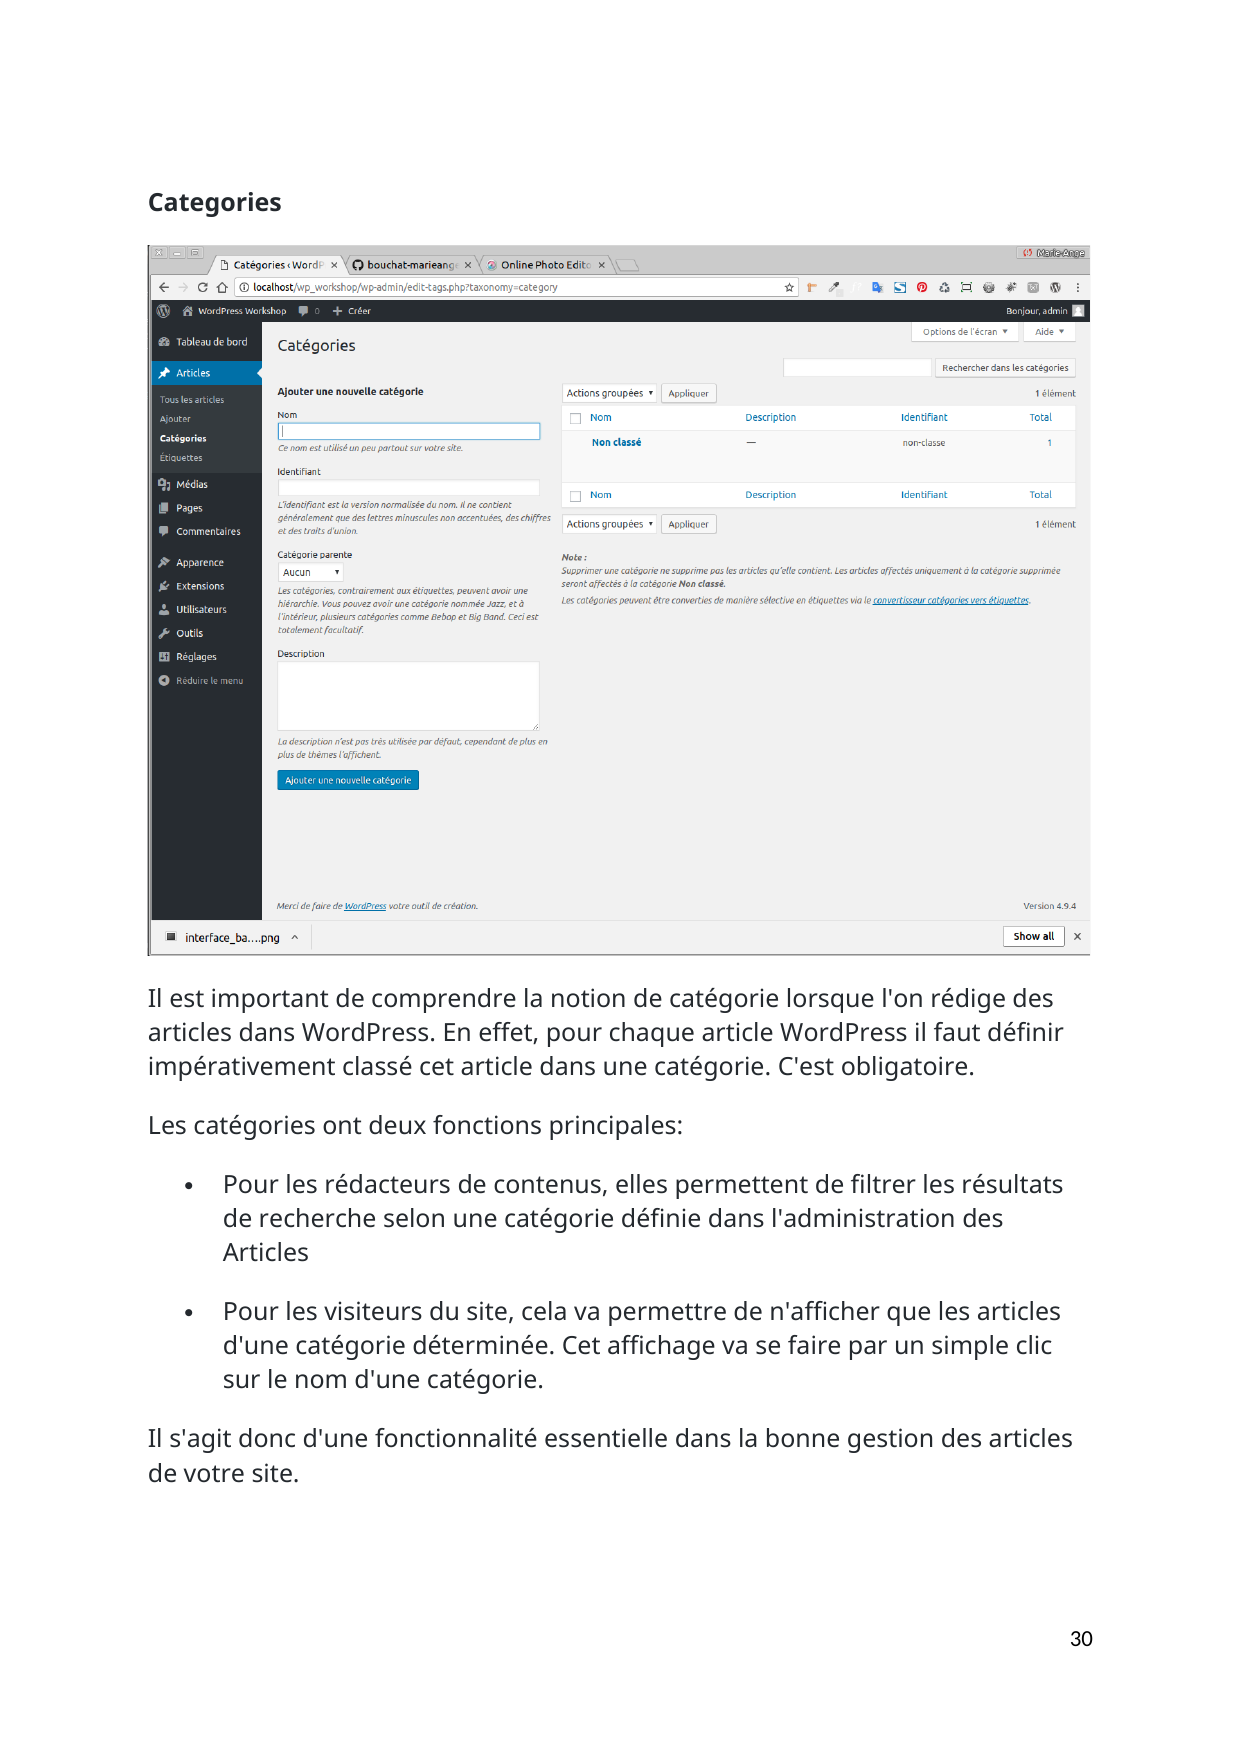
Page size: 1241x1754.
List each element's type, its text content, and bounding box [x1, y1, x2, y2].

list Pour les rédacteurs de contenus, elles permettent de filtrer les résultats de recherche selon une catégorie définie dans l'administration des Articles [185, 1167, 1093, 1269]
picture [147, 244, 1091, 956]
text Les catégories ont deux fonctions principales: [148, 1108, 1093, 1142]
text Il s'agit donc d'une fonctionnalité essentielle dans la bonne gestion des articles de votre site. [148, 1421, 1093, 1489]
text Categories [148, 185, 1093, 219]
text Il est important de comprendre la notion de catégorie lorsque l'on rédige des articles dans WordPress. En effet, pour chaque article WordPress il faut définir impérativement classé cet article dans une catégorie. C'est obligatoire. [148, 981, 1093, 1083]
list Pour les visiteurs du site, cela va permettre de n'afficher que les articles d'une catégorie déterminée. Cet affichage va se faire par un simple clic sur le nom d'une catégorie. [185, 1294, 1093, 1396]
